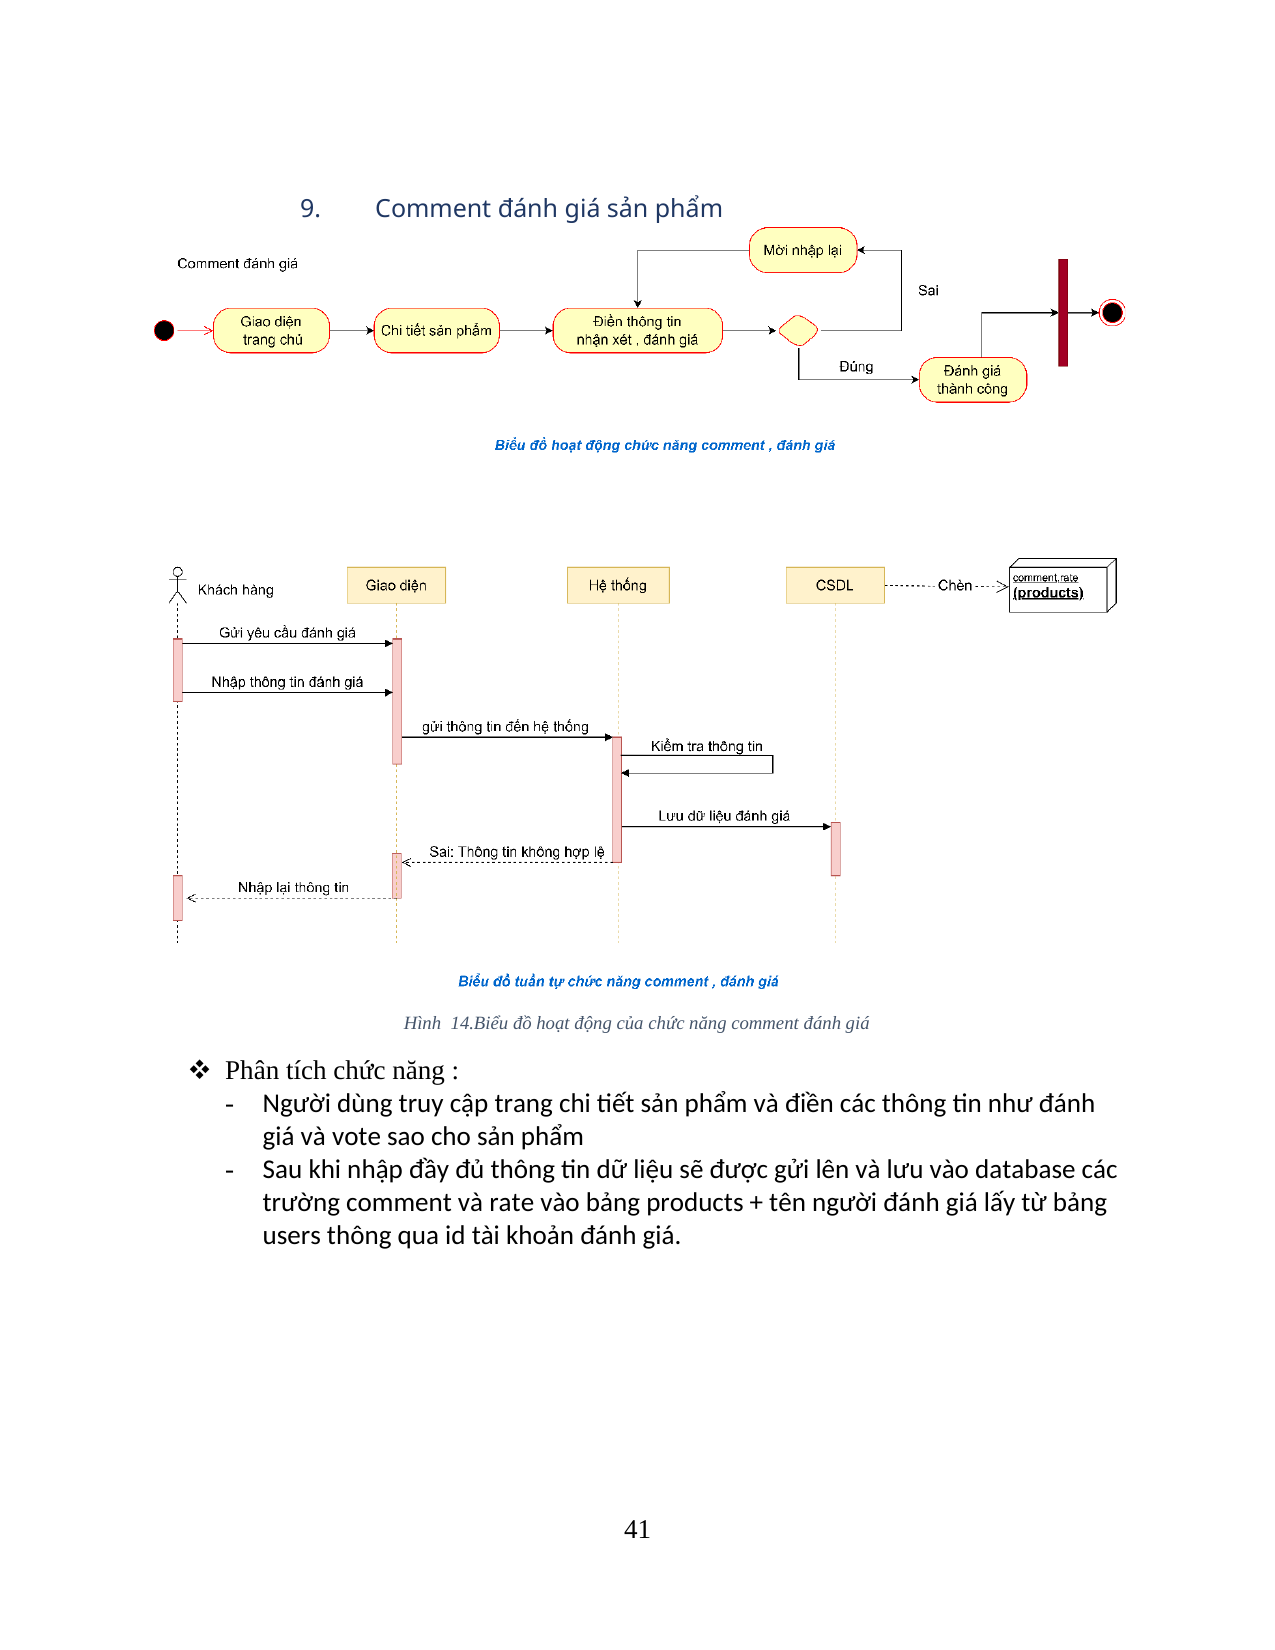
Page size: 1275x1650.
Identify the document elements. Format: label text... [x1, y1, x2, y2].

list Sau khi nhập đầy đủ thông tin dữ liệu sẽ được gửi lên và lưu vào database các trường comment và rate vào bảng products + tên người đánh giá lấy từ bảng users thông qua id tài khoản đánh giá. [225, 1152, 1125, 1251]
picture [150, 227, 1125, 993]
list Phân tích chức năng : [187, 1054, 1125, 1086]
list Người dùng truy cập trang chi tiết sản phẩm và điền các thông tin như đánh giá và vote sao cho sản phẩm [225, 1086, 1125, 1152]
subtitle Comment đánh giá sản phẩm [300, 191, 1125, 225]
